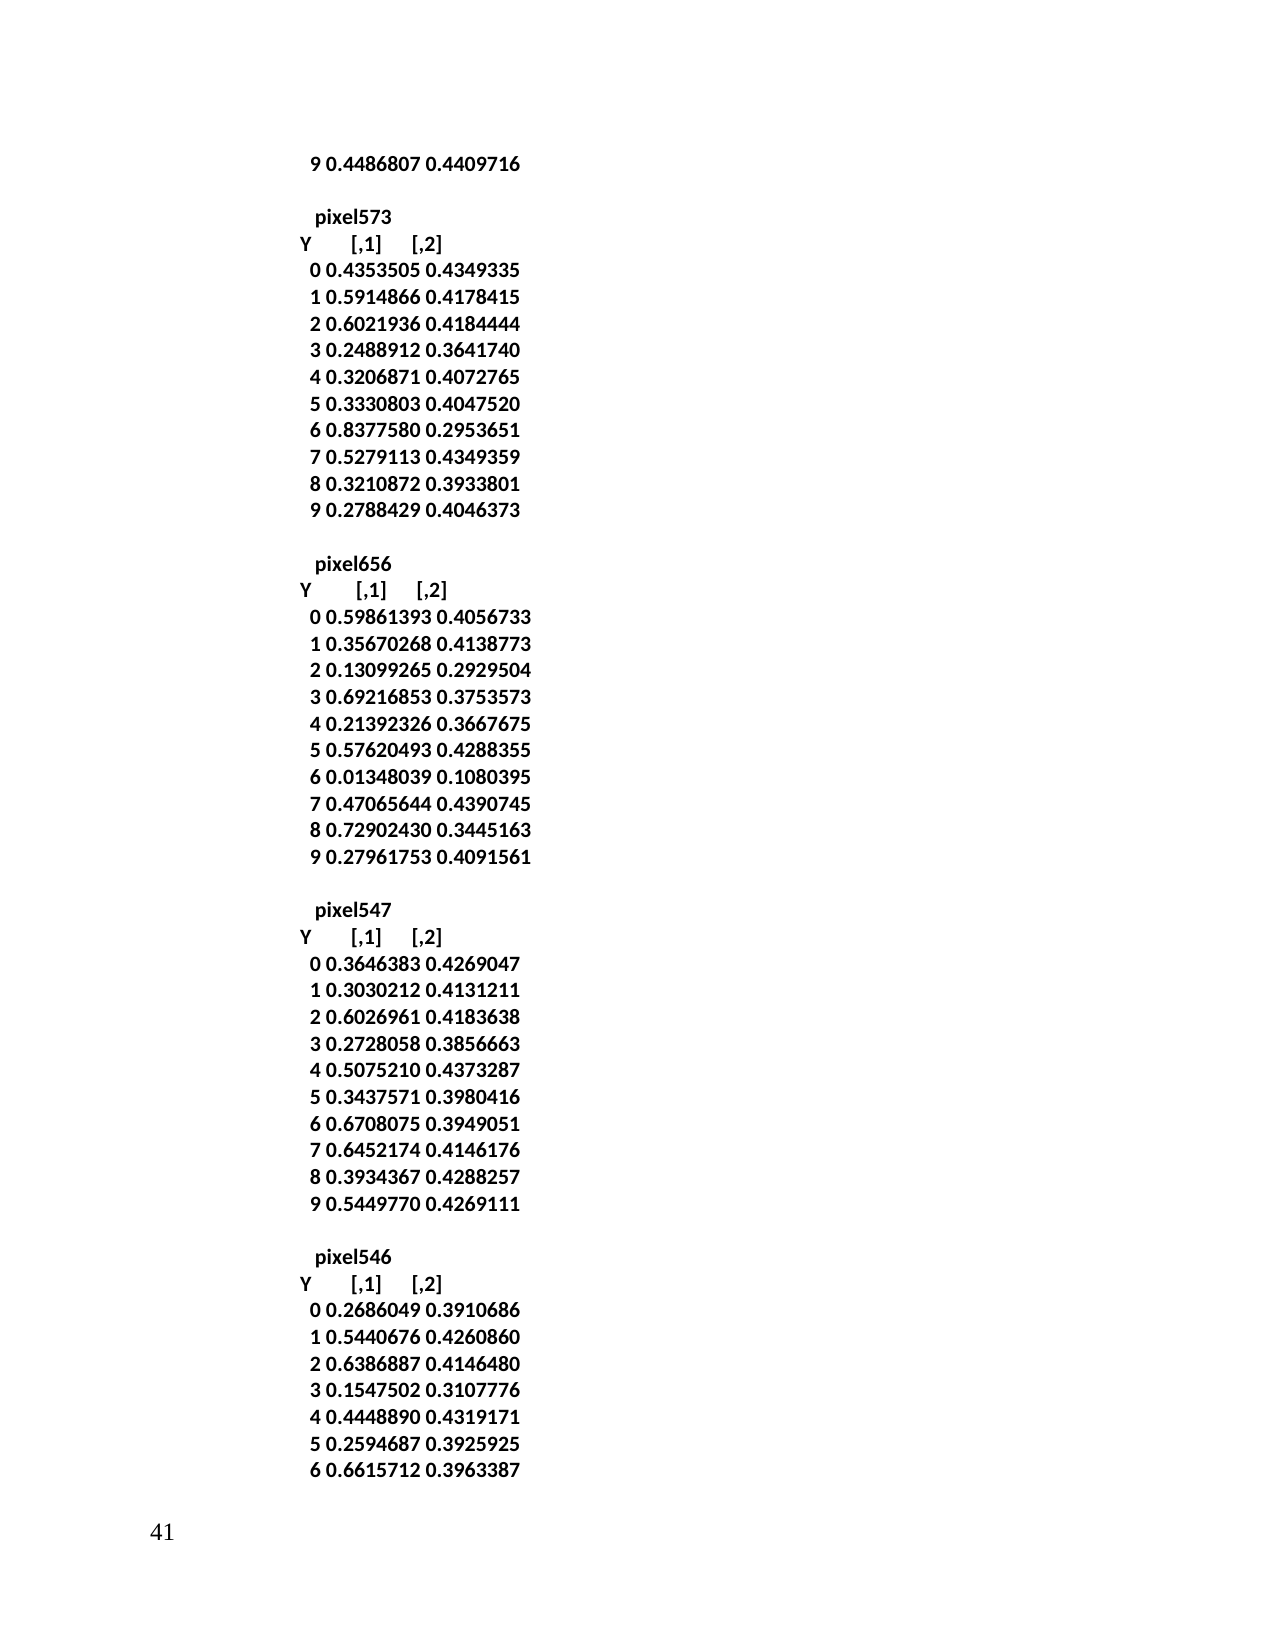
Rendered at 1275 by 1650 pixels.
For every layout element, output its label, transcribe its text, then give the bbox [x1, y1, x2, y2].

text 2 0.6026961 0.4183638 [300, 1003, 1125, 1030]
text 7 0.5279113 0.4349359 [300, 443, 1125, 470]
text 1 0.35670268 0.4138773 [300, 630, 1125, 657]
text 4 0.5075210 0.4373287 [300, 1057, 1125, 1083]
text pixel547 [300, 897, 1125, 923]
text 5 0.57620493 0.4288355 [300, 737, 1125, 763]
text 8 0.72902430 0.3445163 [300, 817, 1125, 843]
text 9 0.27961753 0.4091561 [300, 843, 1125, 870]
text 2 0.6021936 0.4184444 [300, 310, 1125, 337]
text pixel546 [300, 1243, 1125, 1270]
text 0 0.59861393 0.4056733 [300, 603, 1125, 630]
text 1 0.5914866 0.4178415 [300, 283, 1125, 310]
text 7 0.47065644 0.4390745 [300, 790, 1125, 817]
text 0 0.2686049 0.3910686 [300, 1297, 1125, 1323]
text 8 0.3934367 0.4288257 [300, 1163, 1125, 1190]
text 7 0.6452174 0.4146176 [300, 1137, 1125, 1163]
text 1 0.3030212 0.4131211 [300, 977, 1125, 1003]
text Y [,1] [,2] [300, 230, 1125, 257]
text pixel656 [300, 550, 1125, 577]
text 0 0.4353505 0.4349335 [300, 257, 1125, 283]
text 1 0.5440676 0.4260860 [300, 1323, 1125, 1350]
text 4 0.3206871 0.4072765 [300, 363, 1125, 390]
text 3 0.2488912 0.3641740 [300, 337, 1125, 363]
text 9 0.5449770 0.4269111 [300, 1190, 1125, 1217]
text 2 0.13099265 0.2929504 [300, 657, 1125, 683]
text 3 0.2728058 0.3856663 [300, 1030, 1125, 1057]
text 4 0.4448890 0.4319171 [300, 1403, 1125, 1430]
text Y [,1] [,2] [300, 1270, 1125, 1297]
text 6 0.01348039 0.1080395 [300, 763, 1125, 790]
text 8 0.3210872 0.3933801 [300, 470, 1125, 497]
text 5 0.2594687 0.3925925 [300, 1430, 1125, 1457]
text 6 0.6615712 0.3963387 [300, 1457, 1125, 1483]
text 6 0.8377580 0.2953651 [300, 417, 1125, 443]
text 6 0.6708075 0.3949051 [300, 1110, 1125, 1137]
text Y [,1] [,2] [300, 577, 1125, 603]
text 5 0.3330803 0.4047520 [300, 390, 1125, 417]
text Y [,1] [,2] [300, 923, 1125, 950]
text pixel573 [300, 203, 1125, 230]
text 2 0.6386887 0.4146480 [300, 1350, 1125, 1377]
text 3 0.69216853 0.3753573 [300, 683, 1125, 710]
text 0 0.3646383 0.4269047 [300, 950, 1125, 977]
text 3 0.1547502 0.3107776 [300, 1377, 1125, 1403]
text 5 0.3437571 0.3980416 [300, 1083, 1125, 1110]
text 9 0.4486807 0.4409716 [300, 150, 1125, 177]
text 9 0.2788429 0.4046373 [300, 497, 1125, 523]
text 4 0.21392326 0.3667675 [300, 710, 1125, 737]
